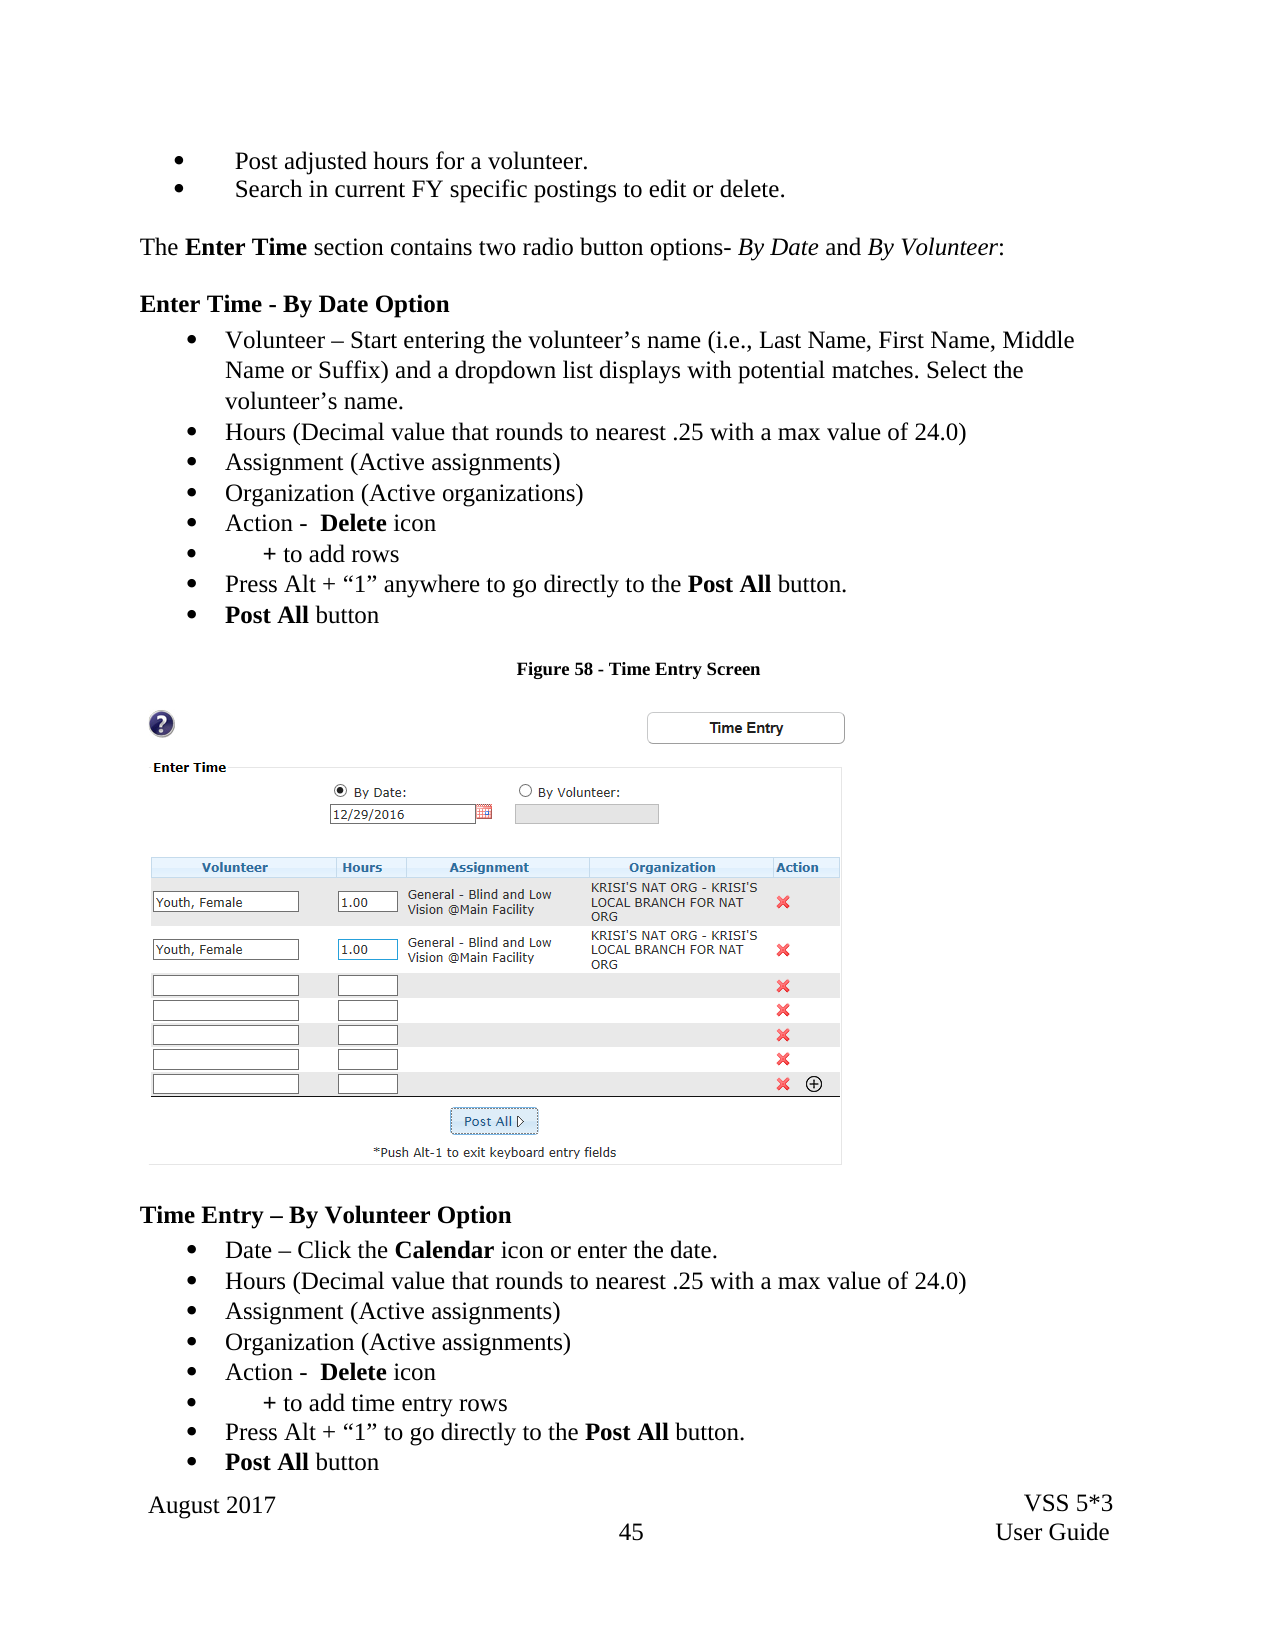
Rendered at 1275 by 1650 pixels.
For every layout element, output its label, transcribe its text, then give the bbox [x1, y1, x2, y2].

list Date – Click the Calendar icon or enter the date. [187, 1234, 1137, 1265]
list Assignment (Active assignments) [187, 446, 1137, 477]
list Action - Delete icon [187, 507, 1137, 538]
list Post All button [187, 599, 1137, 629]
list Hours (Decimal value that rounds to nearest .25 with a max value of 24.0) [187, 1265, 1137, 1295]
list Post adjusted hours for a volunteer. [174, 146, 1137, 174]
text  + to add rows [187, 538, 1137, 568]
text Time Entry – By Volunteer Option [139, 1200, 1137, 1228]
list Volunteer – Start entering the volunteer’s name (i.e., Last Name, First Name, Middle Name or Suffix) and a dropdown list displays with potential matches. Select the volunteer’s name. [187, 324, 1137, 416]
list Press Alt + “1” anywhere to go directly to the Post All button. [187, 568, 1137, 599]
picture [148, 700, 930, 1171]
list Press Alt + “1” to go directly to the Post All button. [187, 1417, 1137, 1446]
list Assignment (Active assignments) [187, 1295, 1137, 1326]
list Action - Delete icon [187, 1356, 1137, 1387]
text Enter Time - By Date Option [139, 289, 1137, 318]
text The Enter Time section contains two radio button options- By Date and By Volunteer: [139, 232, 1137, 261]
list Post All button [187, 1446, 1137, 1477]
list Organization (Active assignments) [187, 1326, 1137, 1356]
list Search in current FY specific postings to edit or delete. [174, 174, 1137, 203]
list Hours (Decimal value that rounds to nearest .25 with a max value of 24.0) [187, 416, 1137, 446]
list Organization (Active organizations) [187, 477, 1137, 507]
text  + to add time entry rows [187, 1387, 1137, 1417]
